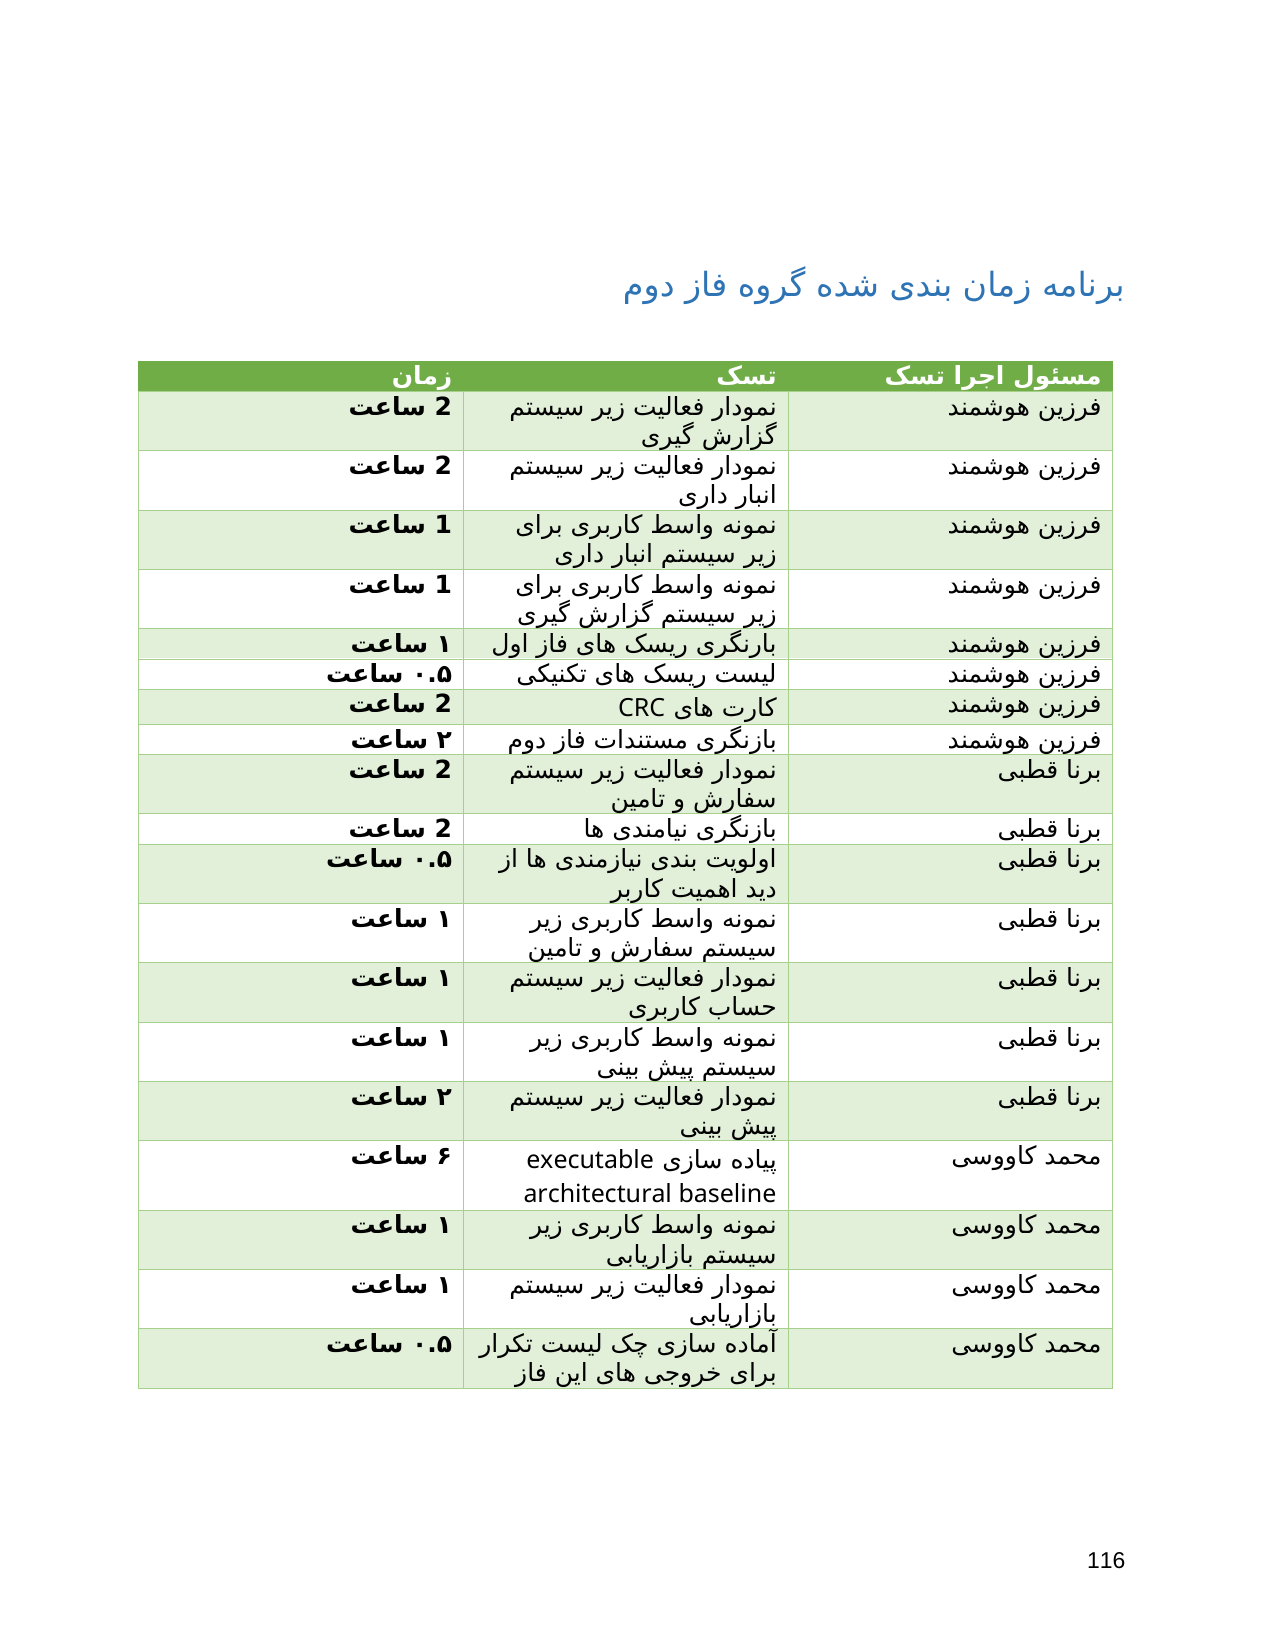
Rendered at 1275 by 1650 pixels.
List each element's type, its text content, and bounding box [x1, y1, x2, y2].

table_cell ۱ ساعت [139, 963, 463, 1022]
table_cell 1 ساعت [139, 570, 463, 628]
table_cell کارت های CRC [464, 690, 788, 724]
table_cell برنا قطبی [789, 755, 1112, 813]
table_cell ۶ ساعت [139, 1141, 463, 1209]
table_cell نمودار فعالیت زیر سیستم پیش بینی [464, 1082, 788, 1140]
table_cell محمد کاووسی [789, 1141, 1112, 1209]
table_cell برنا قطبی [789, 845, 1112, 903]
table_cell 2 ساعت [139, 814, 463, 843]
table_cell نمونه واسط کاربری زیر سیستم پیش بینی [464, 1023, 788, 1081]
table_cell نمودار فعالیت زیر سیستم سفارش و تامین [464, 755, 788, 813]
table_cell برنا قطبی [789, 904, 1112, 962]
table_cell ۰.۵ ساعت [139, 660, 463, 689]
table_cell ۱ ساعت [139, 1023, 463, 1081]
table_cell فرزین هوشمند [789, 392, 1112, 450]
table_cell فرزین هوشمند [789, 725, 1112, 754]
table_header مسئول اجرا تسک [789, 362, 1112, 391]
table_cell بارنگری ریسک های فاز اول [464, 629, 788, 658]
table_cell ۱ ساعت [139, 1270, 463, 1328]
table_cell برنا قطبی [789, 963, 1112, 1022]
table_header زمان [139, 362, 463, 391]
table_cell ۰.۵ ساعت [139, 845, 463, 903]
table_cell ۲ ساعت [139, 1082, 463, 1140]
table_cell برنا قطبی [789, 1082, 1112, 1140]
table_cell فرزین هوشمند [789, 570, 1112, 628]
table_cell نمودار فعالیت زیر سیستم حساب کاربری [464, 963, 788, 1022]
table_cell محمد کاووسی [789, 1211, 1112, 1269]
table_cell فرزین هوشمند [789, 690, 1112, 724]
table_cell محمد کاووسی [789, 1270, 1112, 1328]
table_cell نمونه واسط کاربری برای زیر سیستم گزارش گیری [464, 570, 788, 628]
table_cell فرزین هوشمند [789, 660, 1112, 689]
table_cell ۱ ساعت [139, 629, 463, 658]
table_cell برنا قطبی [789, 814, 1112, 843]
table_cell فرزین هوشمند [789, 511, 1112, 569]
table_cell ۱ ساعت [139, 904, 463, 962]
table_cell 2 ساعت [139, 392, 463, 450]
table_cell پیاده سازی executable architectural baseline [464, 1141, 788, 1209]
table_cell نمونه واسط کاربری برای زیر سیستم انبار داری [464, 511, 788, 569]
table_cell ۲ ساعت [139, 725, 463, 754]
table_cell نمودار فعالیت زیر سیستم انبار داری [464, 451, 788, 509]
table_cell نمونه واسط کاربری زیر سیستم بازاریابی [464, 1211, 788, 1269]
table_cell محمد کاووسی [789, 1329, 1112, 1388]
table_cell ۰.۵ ساعت [139, 1329, 463, 1388]
table_cell بازنگری مستندات فاز دوم [464, 725, 788, 754]
table_cell نمونه واسط کاربری زیر سیستم سفارش و تامین [464, 904, 788, 962]
table_cell ۱ ساعت [139, 1211, 463, 1269]
table_cell 2 ساعت [139, 755, 463, 813]
table_cell آماده سازی چک لیست تکرار برای خروجی های این فاز [464, 1329, 788, 1388]
table_cell نمودار فعالیت زیر سیستم گزارش گیری [464, 392, 788, 450]
table_cell 2 ساعت [139, 690, 463, 724]
table_cell 2 ساعت [139, 451, 463, 509]
table_cell فرزین هوشمند [789, 629, 1112, 658]
subtitle برنامه زمان بندی شده گروه فاز دوم [150, 265, 1125, 304]
table_cell اولویت بندی نیازمندی ها از دید اهمیت کاربر [464, 845, 788, 903]
table_cell نمودار فعالیت زیر سیستم بازاریابی [464, 1270, 788, 1328]
table_header تسک [464, 362, 788, 391]
table_cell فرزین هوشمند [789, 451, 1112, 509]
table_cell 1 ساعت [139, 511, 463, 569]
table_cell برنا قطبی [789, 1023, 1112, 1081]
table_cell بازنگری نیامندی ها [464, 814, 788, 843]
table_cell لیست ریسک های تکنیکی [464, 660, 788, 689]
